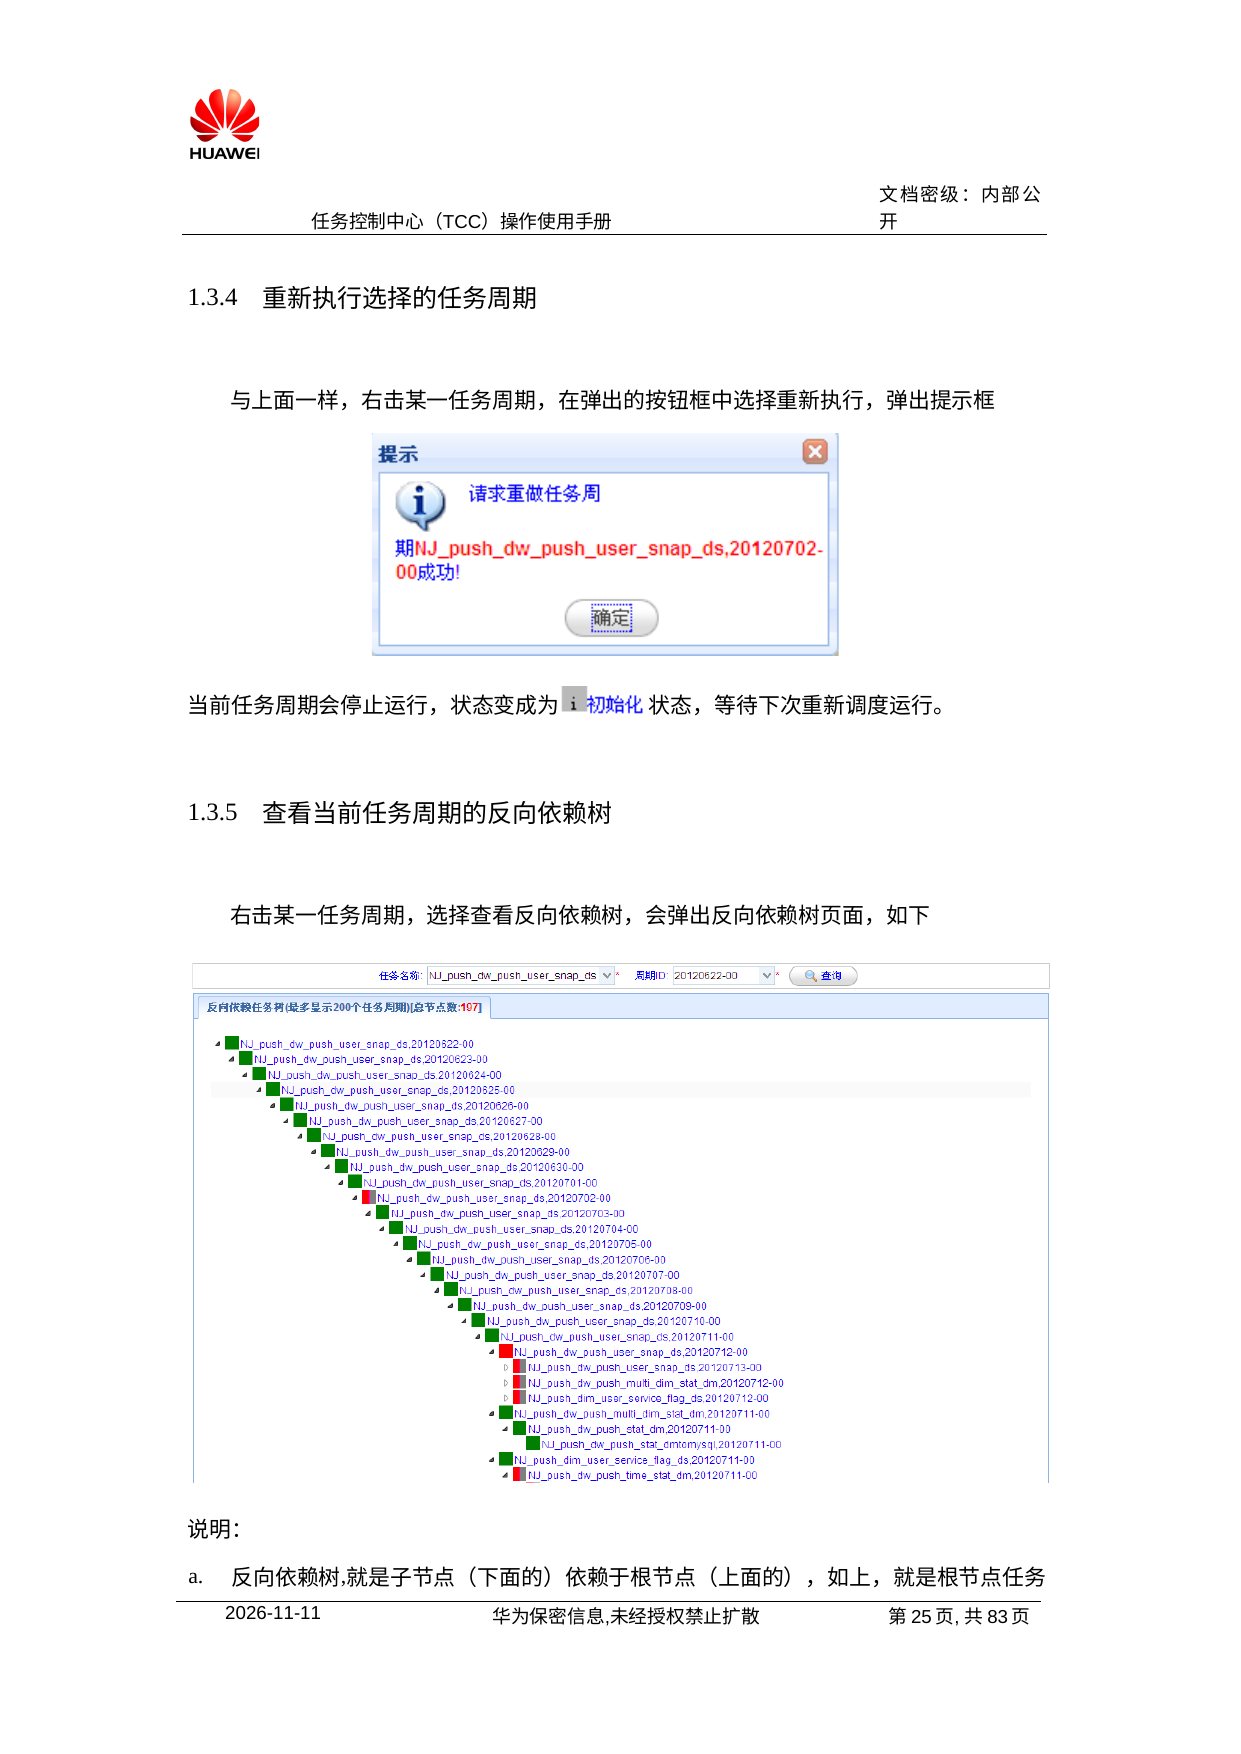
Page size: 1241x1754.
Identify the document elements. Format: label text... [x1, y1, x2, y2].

picture [559, 686, 649, 715]
subtitle 查看当前任务周期的反向依赖树 [187, 779, 1053, 844]
picture [187, 962, 1053, 1483]
list 与上面一样，右击某一任务周期，在弹出的按钮框中选择重新执行，弹出提示框 [230, 383, 1053, 415]
list 右击某一任务周期，选择查看反向依赖树，会弹出反向依赖树页面，如下 [230, 898, 1053, 930]
subtitle 重新执行选择的任务周期 [187, 264, 1053, 329]
list 反向依赖树,就是子节点（下面的）依赖于根节点（上面的），如上，就是根节点任务周期完成后，才能继续下面子节点的任务周期。 [187, 1559, 1053, 1592]
picture [190, 89, 260, 159]
text 当前任务周期会停止运行，状态变成为状态，等待下次重新调度运行。 [187, 671, 1053, 736]
text 说明： [187, 1511, 1053, 1544]
picture [371, 433, 839, 656]
